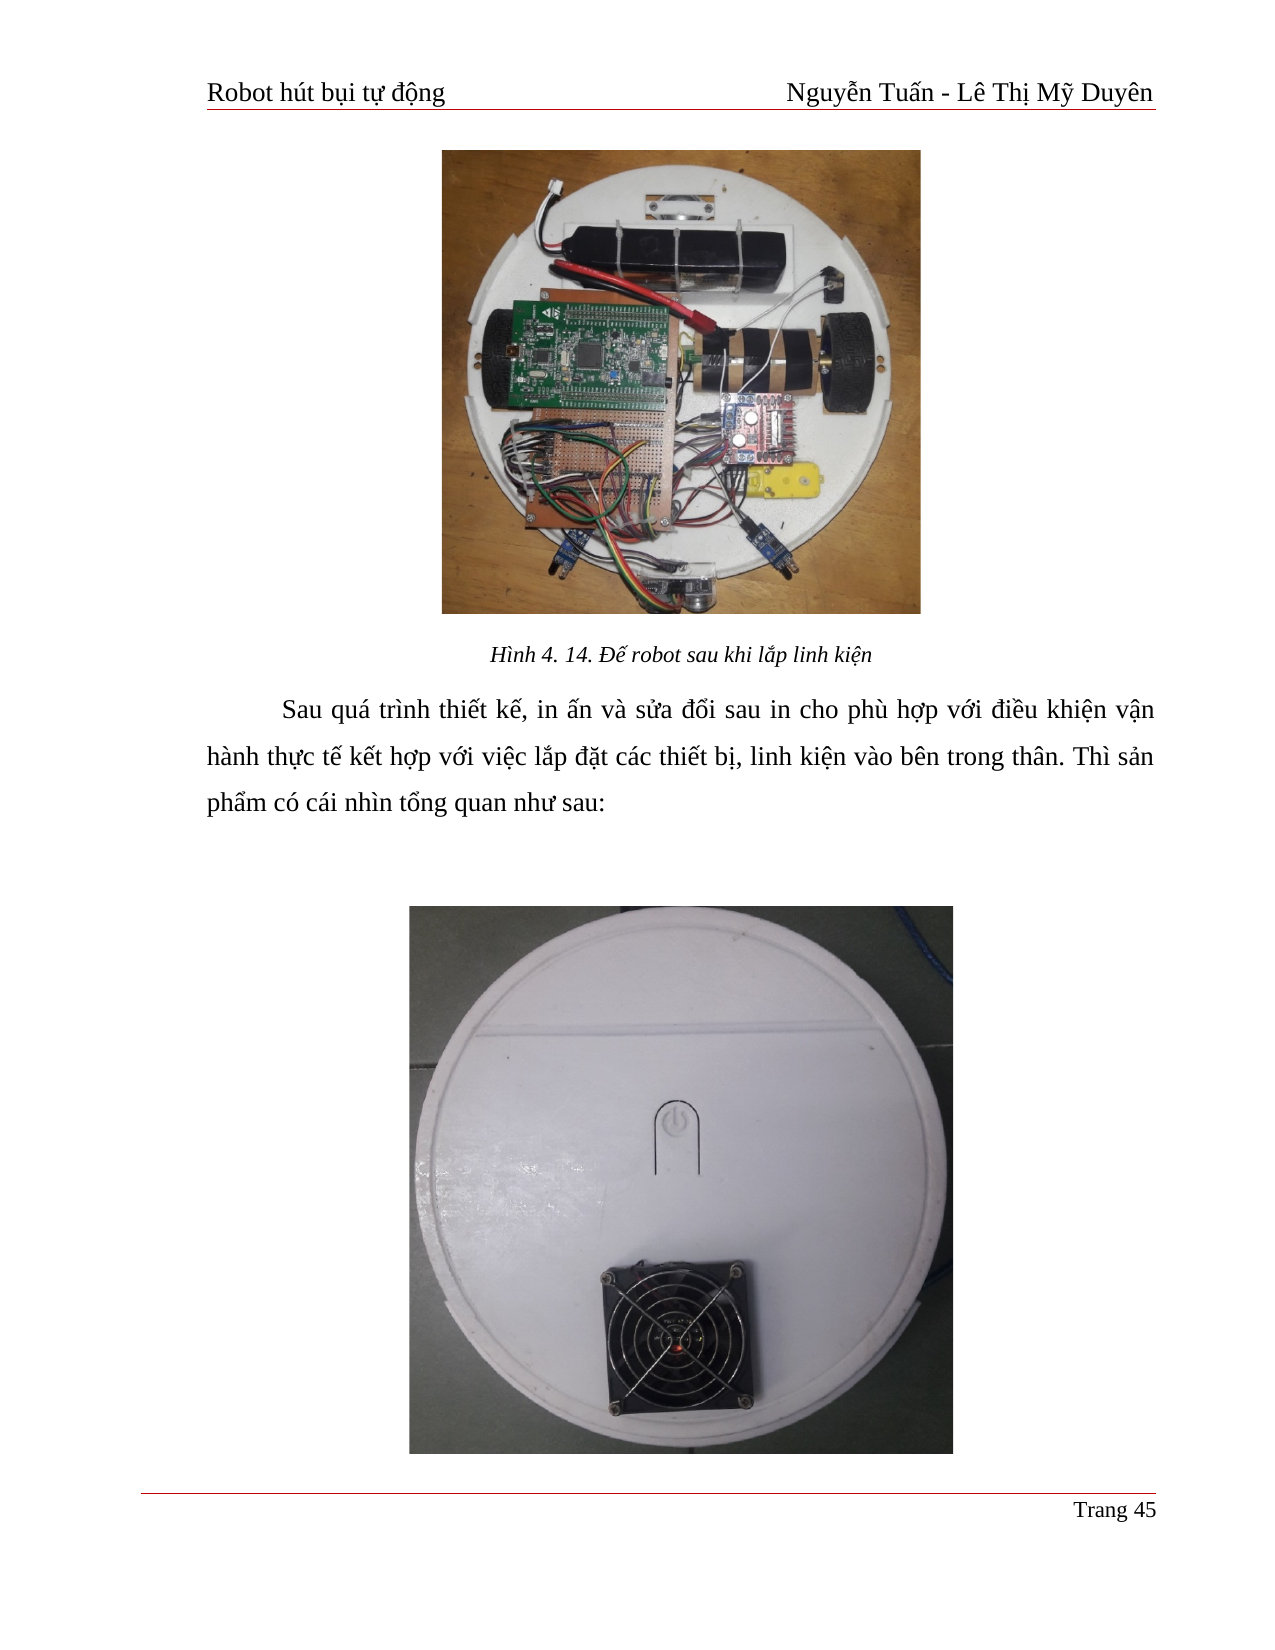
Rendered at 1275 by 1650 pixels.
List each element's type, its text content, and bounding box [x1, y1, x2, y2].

picture [409, 906, 954, 1454]
picture [441, 150, 921, 614]
text Hình 4. 14. Đế robot sau khi lắp linh kiện [206, 641, 1156, 667]
text Sau quá trình thiết kế, in ấn và sửa đổi sau in cho phù hợp với điều khiện vận hành thực tế kết hợp với việc lắp đặt các thiết bị, linh kiện vào bên trong thân. Thì sản phẩm có cái nhìn tổng quan như sau: [207, 693, 1156, 818]
